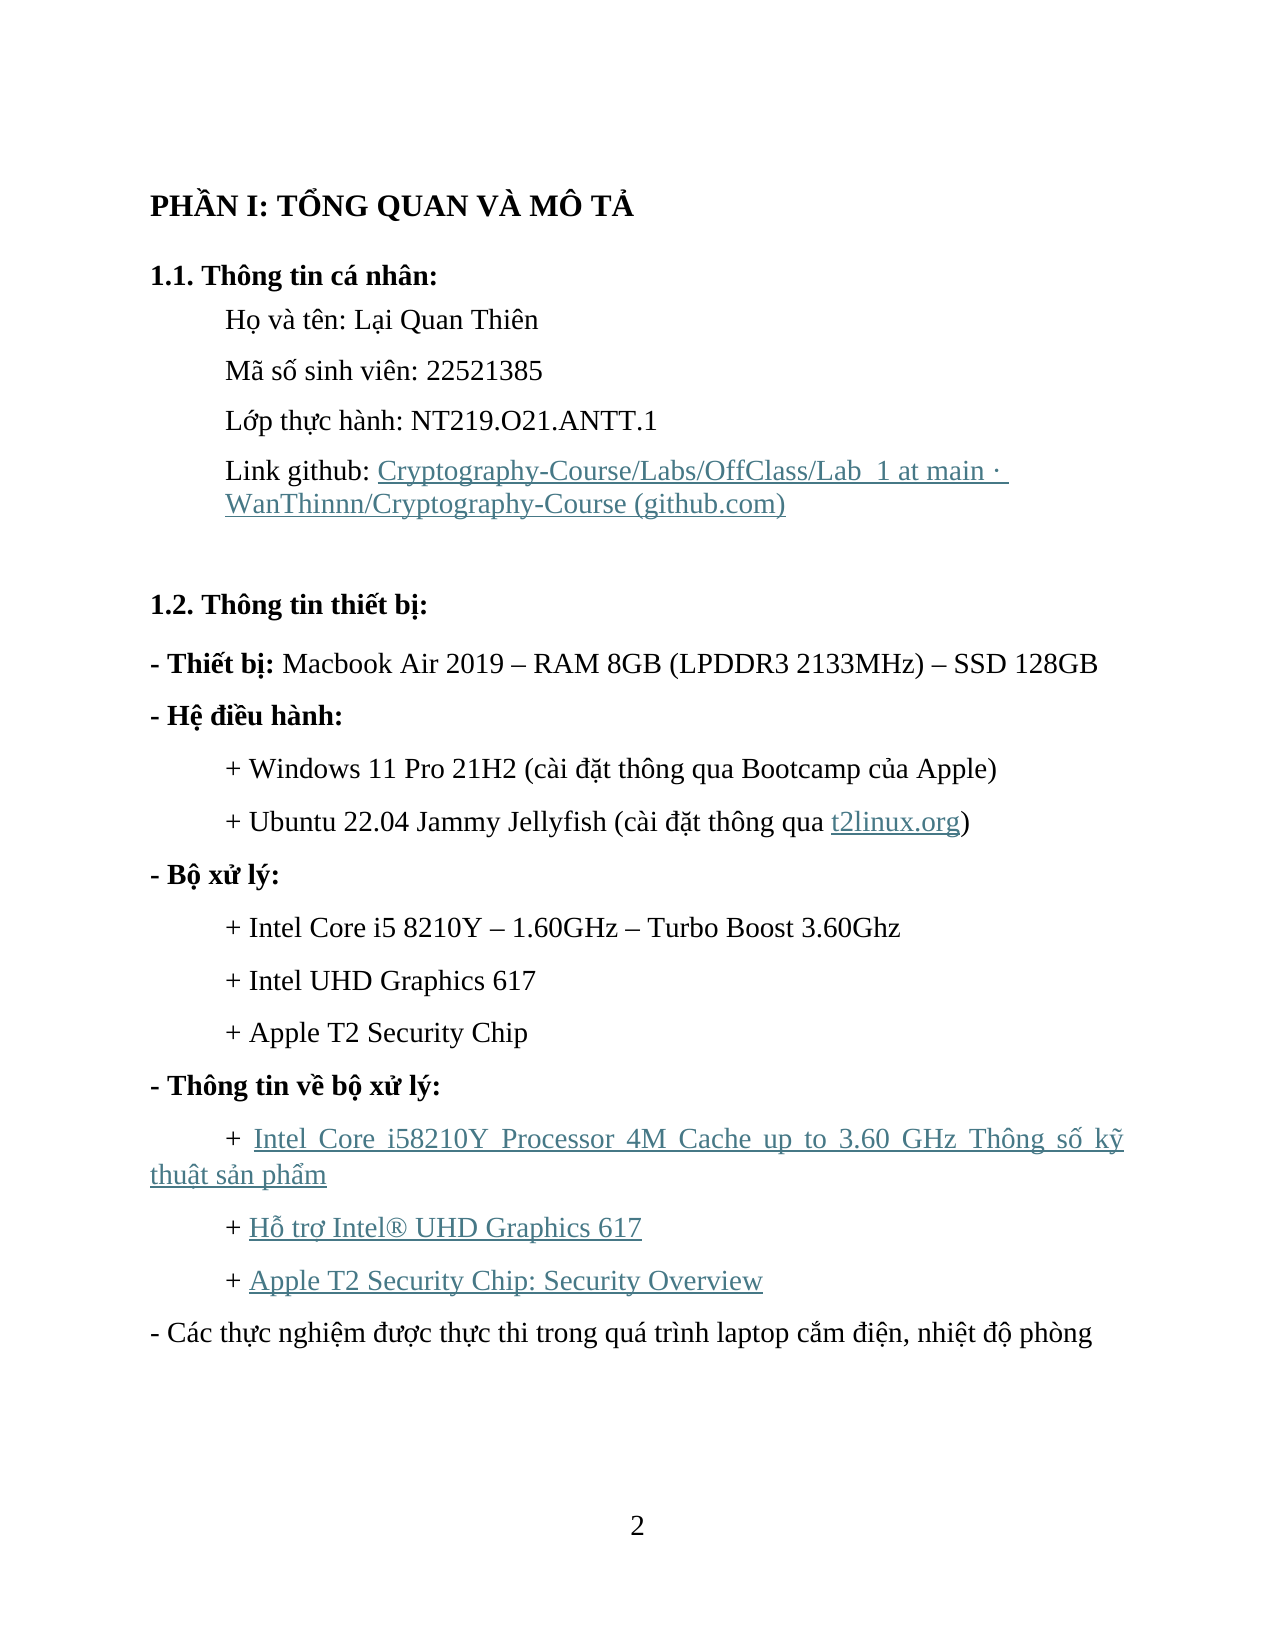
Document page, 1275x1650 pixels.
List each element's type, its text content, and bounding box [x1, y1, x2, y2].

text + Windows 11 Pro 21H2 (cài đặt thông qua Bootcamp của Apple) [150, 751, 1125, 785]
text - Các thực nghiệm được thực thi trong quá trình laptop cắm điện, nhiệt độ phòng [150, 1316, 1125, 1349]
text Link github: Cryptography-Course/Labs/OffClass/Lab_1 at main · WanThinnn/Cryptography-Course (github.com) [225, 453, 1125, 520]
text - Thông tin về bộ xử lý: [150, 1068, 1125, 1102]
text + Apple T2 Security Chip [225, 1015, 1125, 1049]
text - Hệ điều hành: [150, 698, 1125, 732]
text + Intel Core i5 8210Y – 1.60GHz – Turbo Boost 3.60Ghz [225, 910, 1125, 943]
text Mã số sinh viên: 22521385 [225, 353, 1125, 386]
subtitle 1.1. Thông tin cá nhân: [150, 258, 1125, 292]
text - Bộ xử lý: [150, 857, 1125, 891]
text + Hỗ trợ Intel® UHD Graphics 617 [150, 1210, 1125, 1243]
subtitle 1.2. Thông tin thiết bị: [150, 587, 1125, 621]
text Họ và tên: Lại Quan Thiên [150, 302, 1125, 336]
text Lớp thực hành: NT219.O21.ANTT.1 [225, 403, 1125, 436]
text + Ubuntu 22.04 Jammy Jellyfish (cài đặt thông qua t2linux.org) [150, 804, 1125, 838]
text + Intel UHD Graphics 617 [225, 963, 1125, 996]
text - Thiết bị: Macbook Air 2019 – RAM 8GB (LPDDR3 2133MHz) – SSD 128GB [150, 646, 1125, 679]
text + Intel Core i58210Y Processor 4M Cache up to 3.60 GHz Thông số kỹ thuật sản phẩm [150, 1121, 1125, 1191]
subtitle PHẦN I: TỔNG QUAN VÀ MÔ TẢ [150, 187, 1125, 223]
text + Apple T2 Security Chip: Security Overview [150, 1263, 1125, 1296]
